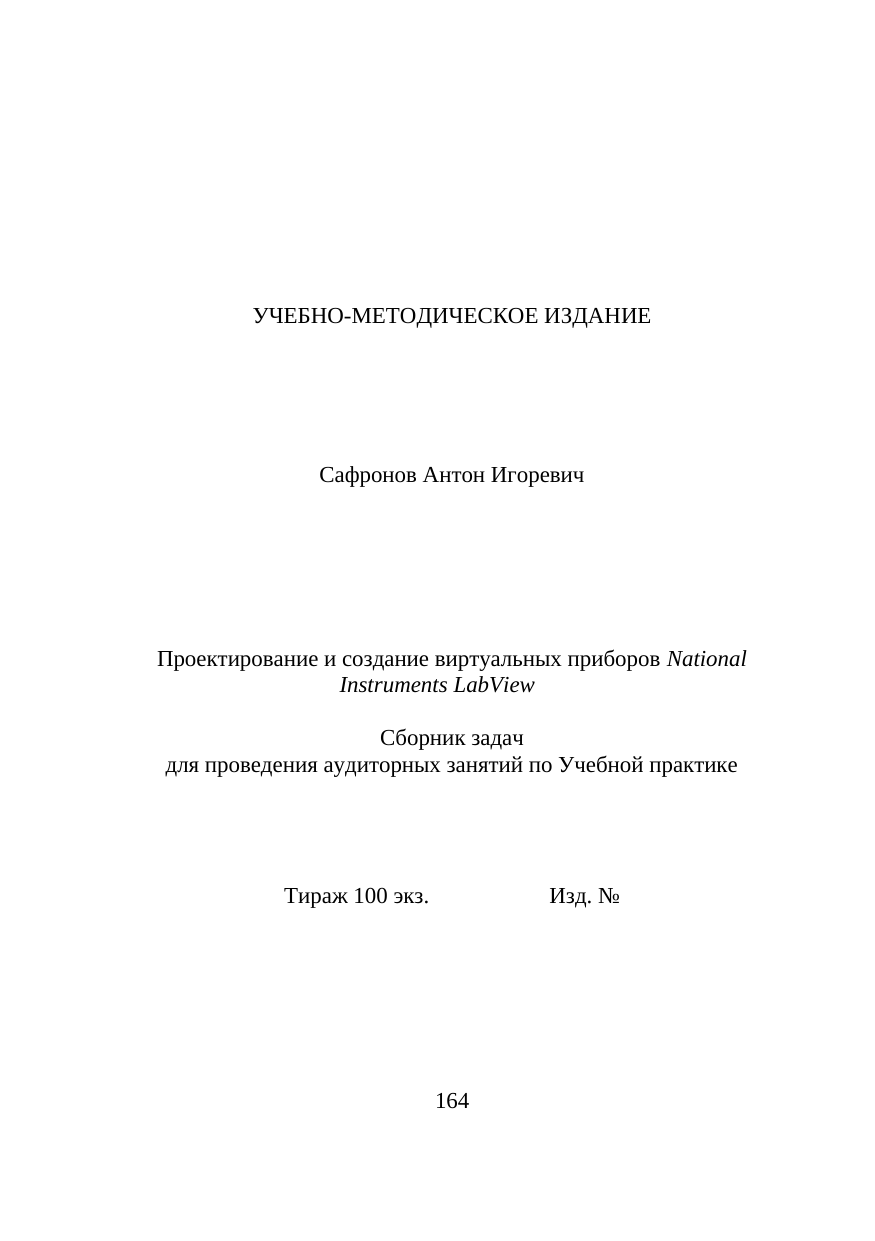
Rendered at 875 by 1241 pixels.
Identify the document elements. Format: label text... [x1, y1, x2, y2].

text для проведения аудиторных занятий по Учебной практике [118, 751, 756, 777]
text Сборник задач [118, 724, 756, 751]
text Проектирование и создание виртуальных приборов National Instruments LabView [118, 645, 756, 698]
text Сафронов Антон Игоревич [118, 461, 756, 487]
text УЧЕБНО-МЕТОДИЧЕСКОЕ ИЗДАНИЕ [118, 303, 756, 329]
text Тираж 100 экз. Изд. № [118, 882, 756, 909]
